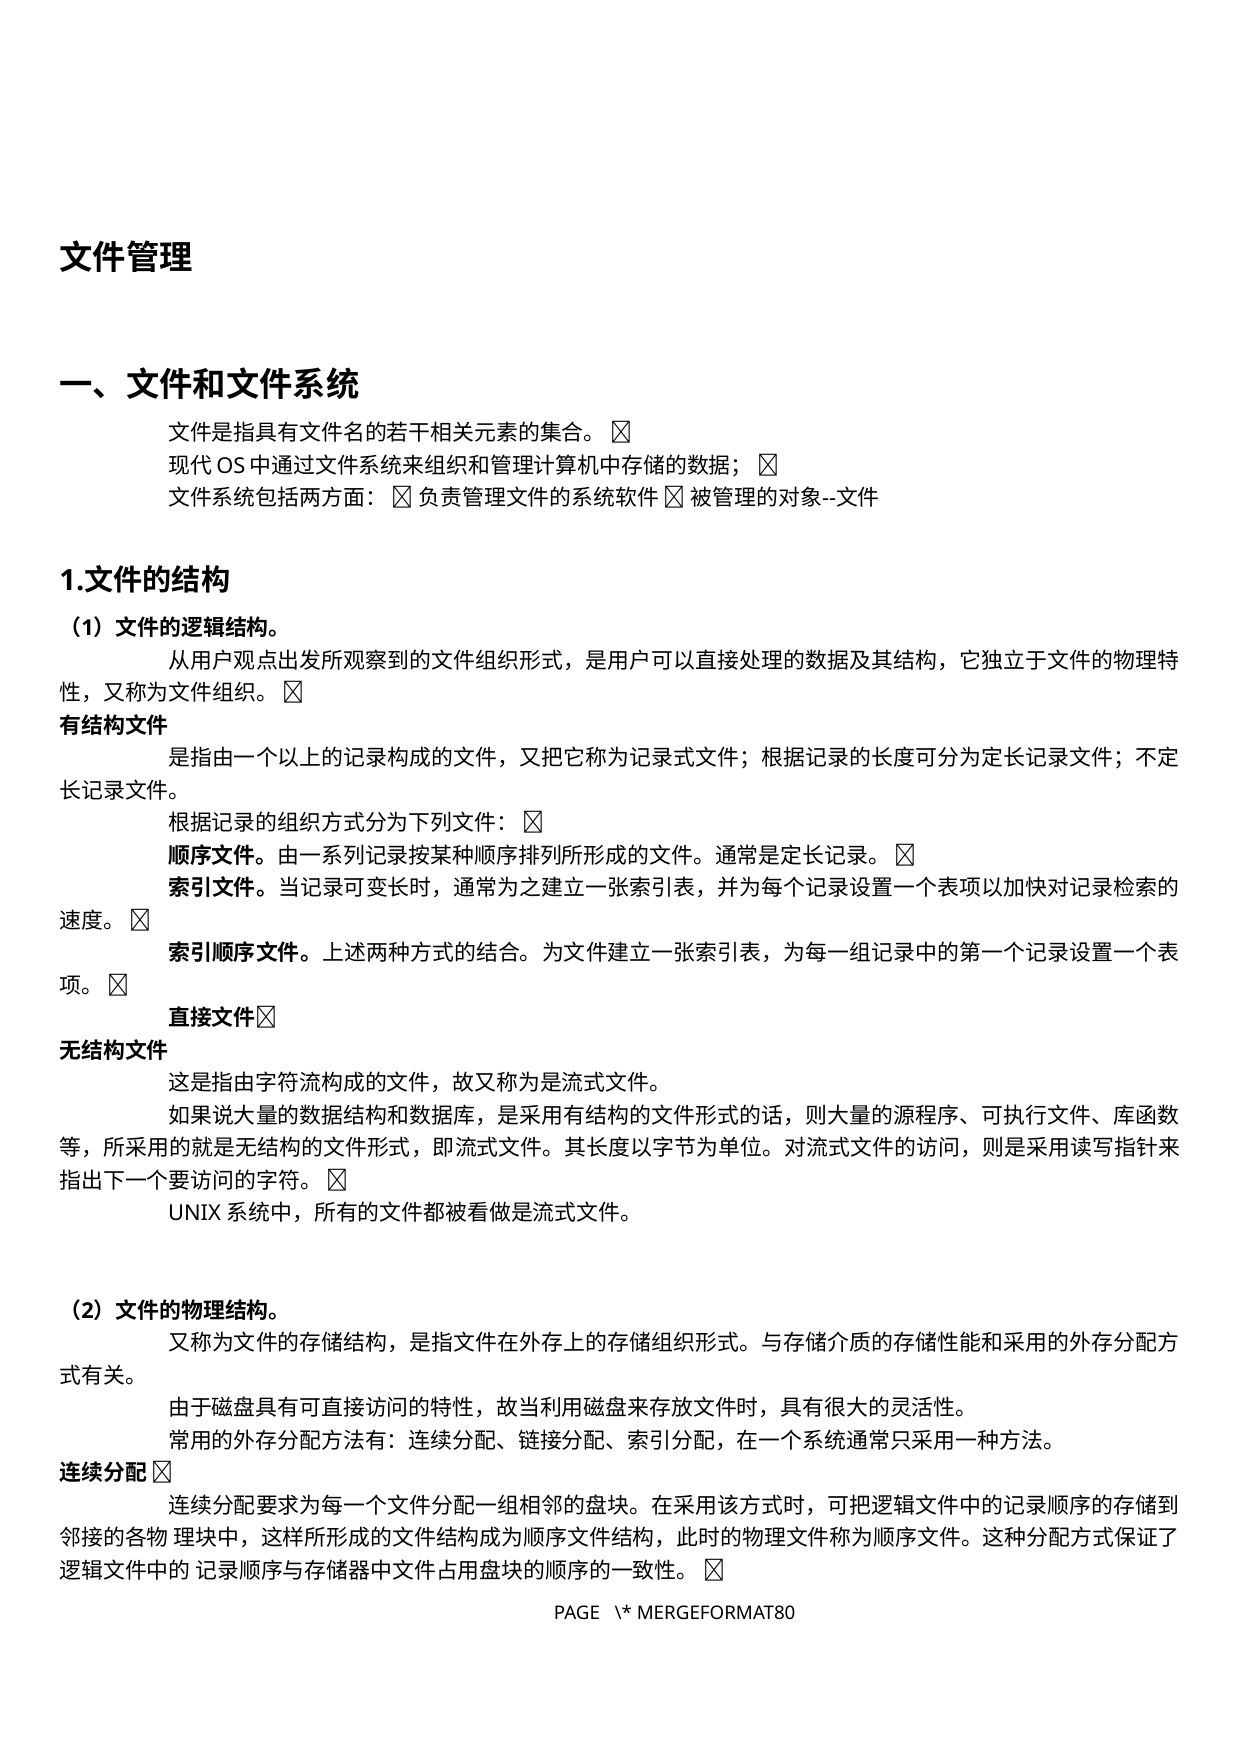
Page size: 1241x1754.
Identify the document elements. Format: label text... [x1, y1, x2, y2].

subtitle 连续分配  [59, 1455, 1181, 1487]
text 是指由一个以上的记录构成的文件，又把它称为记录式文件；根据记录的长度可分为定长记录文件；不定 长记录文件。 [59, 740, 1181, 805]
text 直接文件 [59, 1000, 1181, 1032]
subtitle 一、文件和文件系统 [59, 350, 1181, 415]
subtitle （2）文件的物理结构。 [59, 1292, 1181, 1325]
text 如果说大量的数据结构和数据库，是采用有结构的文件形式的话，则大量的源程序、可执行文件、库函数等，所采用的就是无结构的文件形式，即流式文件。其长度以字节为单位。对流式文件的访问，则是采用读写指针来指出下一个要访问的字符。  [59, 1097, 1181, 1195]
text 现代OS中通过文件系统来组织和管理计算机中存储的数据；  [59, 447, 1181, 480]
text 常用的外存分配方法有：连续分配、链接分配、索引分配，在一个系统通常只采用一种方法。 [59, 1422, 1181, 1455]
subtitle （1）文件的逻辑结构。 [59, 610, 1181, 642]
text 根据记录的组织方式分为下列文件：  [59, 805, 1181, 837]
text 文件是指具有文件名的若干相关元素的集合。  [59, 415, 1181, 447]
text 连续分配要求为每一个文件分配一组相邻的盘块。在采用该方式时，可把逻辑文件中的记录顺序的存储到邻接的各物 理块中，这样所形成的文件结构成为顺序文件结构，此时的物理文件称为顺序文件。这种分配方式保证了逻辑文件中的 记录顺序与存储器中文件占用盘块的顺序的一致性。  [59, 1487, 1181, 1585]
subtitle 1.文件的结构 [59, 545, 1181, 610]
subtitle 无结构文件 [59, 1032, 1181, 1065]
text 又称为文件的存储结构，是指文件在外存上的存储组织形式。与存储介质的存储性能和采用的外存分配方式有关。 [59, 1325, 1181, 1390]
text 由于磁盘具有可直接访问的特性，故当利用磁盘来存放文件时，具有很大的灵活性。 [59, 1390, 1181, 1422]
subtitle 有结构文件 [59, 707, 1181, 740]
text 顺序文件。由一系列记录按某种顺序排列所形成的文件。通常是定长记录。  [59, 837, 1181, 870]
text 索引顺序文件。上述两种方式的结合。为文件建立一张索引表，为每一组记录中的第一个记录设置一个表项。  [59, 935, 1181, 1000]
subtitle 文件管理 [59, 223, 1181, 288]
text 文件系统包括两方面：  负责管理文件的系统软件  被管理的对象--文件 [59, 480, 1181, 512]
text 这是指由字符流构成的文件，故又称为是流式文件。 [59, 1065, 1181, 1097]
text 从用户观点出发所观察到的文件组织形式，是用户可以直接处理的数据及其结构，它独立于文件的物理特性，又称为文件组织。  [59, 642, 1181, 707]
text UNIX 系统中，所有的文件都被看做是流式文件。 [59, 1195, 1181, 1227]
text 索引文件。当记录可变长时，通常为之建立一张索引表，并为每个记录设置一个表项以加快对记录检索的速度。  [59, 870, 1181, 935]
